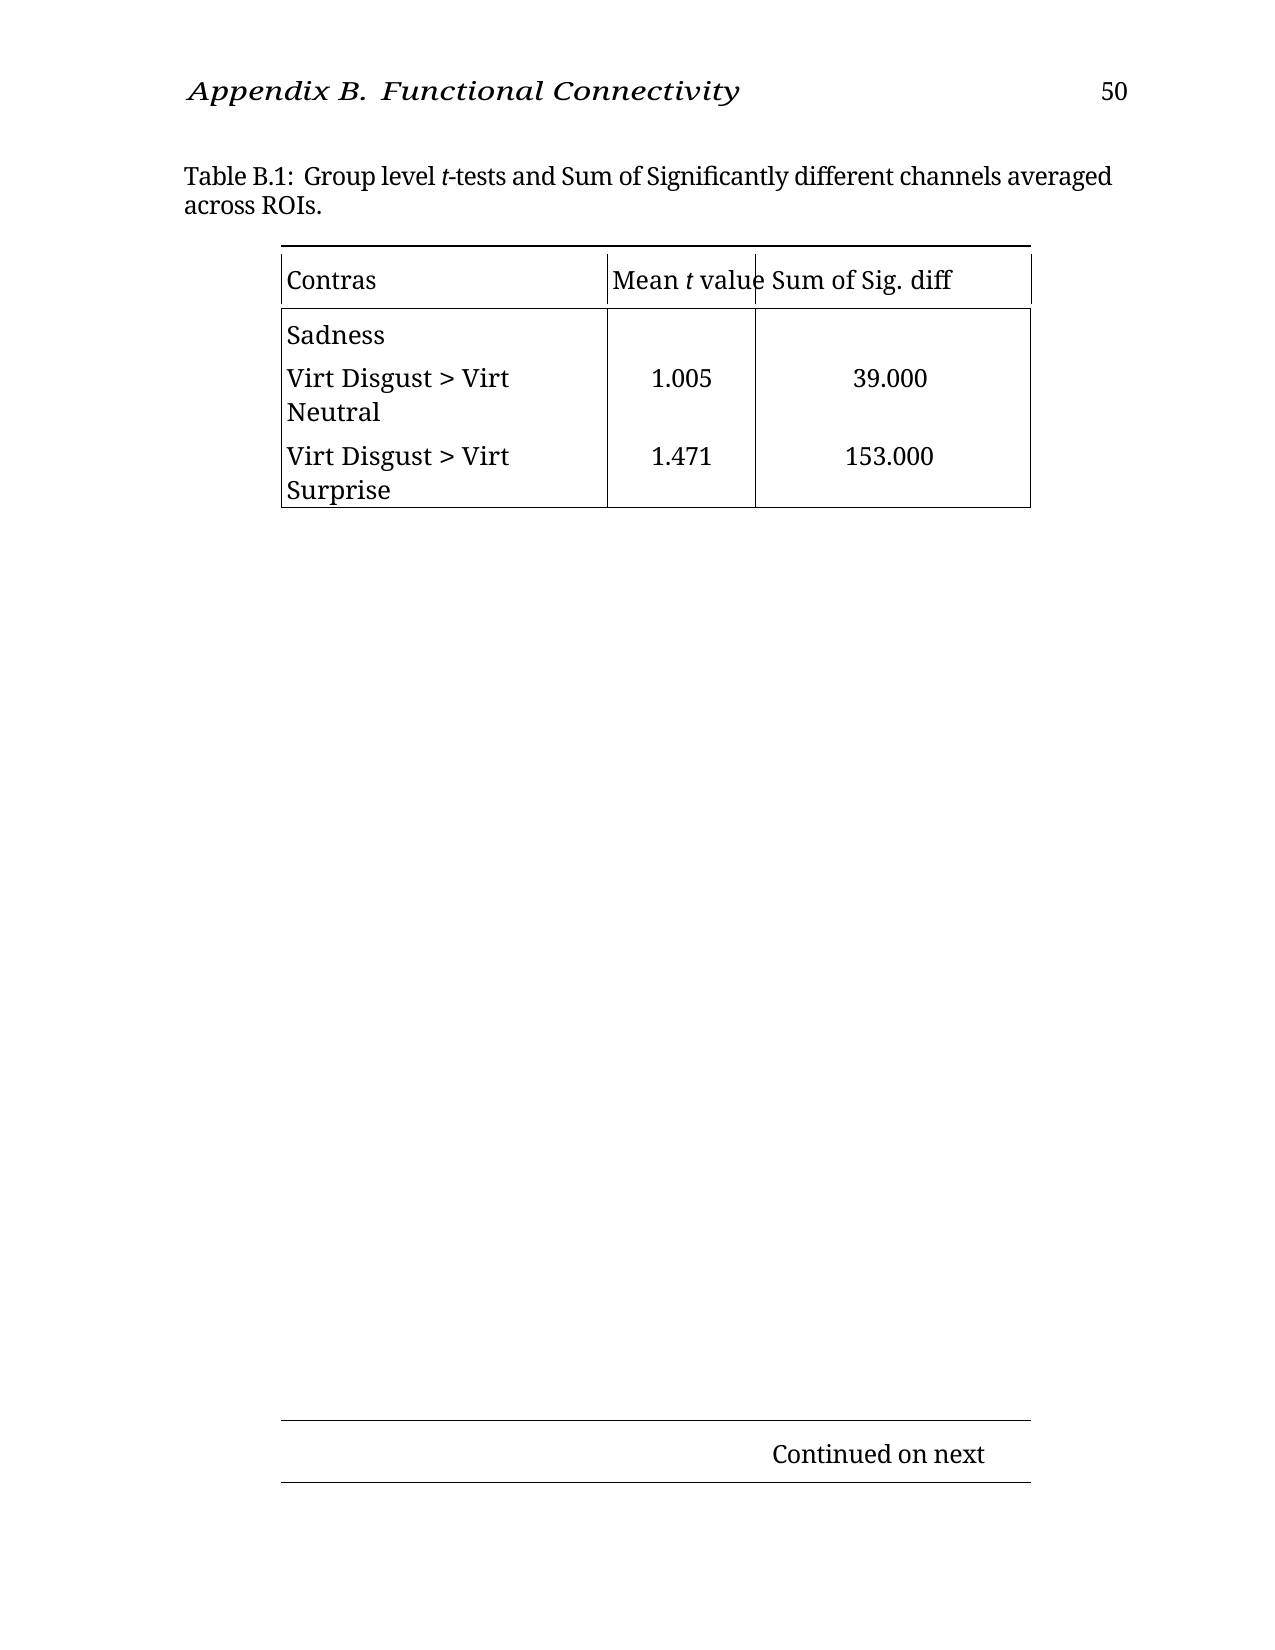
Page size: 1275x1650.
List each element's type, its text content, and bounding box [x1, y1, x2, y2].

table_cell 1.005 [608, 352, 755, 429]
table_cell 153.000 [756, 429, 1030, 506]
table_cell 1.471 [608, 429, 755, 506]
table_cell 1.327 [608, 308, 755, 352]
table_cell 39.000 [756, 352, 1030, 429]
table_cell 74.000 [756, 308, 1030, 352]
table_cell Virt Disgust > Virt Neutral [282, 352, 607, 429]
table_cell Virt Disgust > Virt Surprise [282, 429, 607, 506]
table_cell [282, 308, 607, 352]
